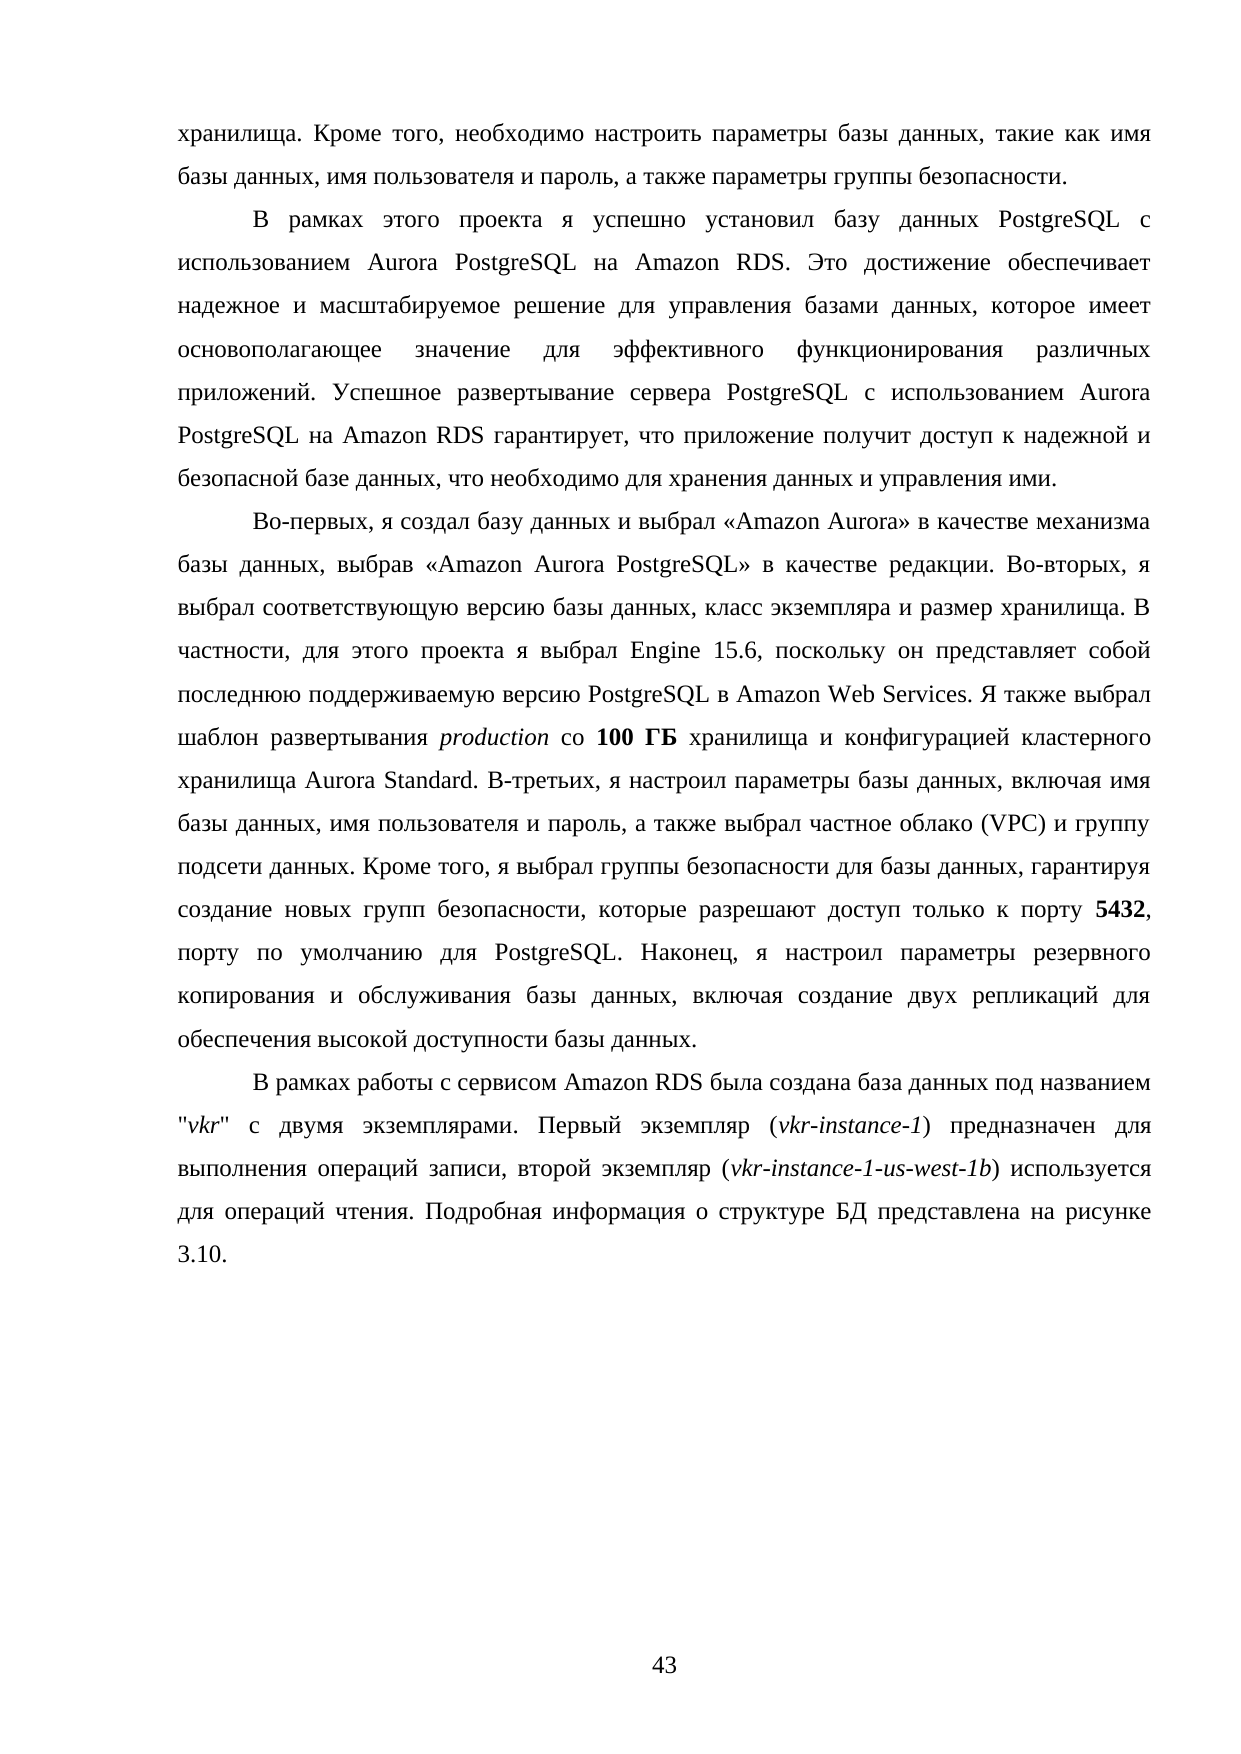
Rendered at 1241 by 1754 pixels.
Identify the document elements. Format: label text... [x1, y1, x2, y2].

text В рамках работы с сервисом Amazon RDS была создана база данных под названием "vkr" с двумя экземплярами. Первый экземпляр (vkr-instance-1) предназначен для выполнения операций записи, второй экземпляр (vkr-instance-1-us-west-1b) используется для операций чтения. Подробная информация о структуре БД представлена на рисунке 3.10. [177, 1067, 1152, 1268]
text В рамках этого проекта я успешно установил базу данных PostgreSQL с использованием Aurora PostgreSQL на Amazon RDS. Это достижение обеспечивает надежное и масштабируемое решение для управления базами данных, которое имеет основополагающее значение для эффективного функционирования различных приложений. Успешное развертывание сервера PostgreSQL с использованием Aurora PostgreSQL на Amazon RDS гарантирует, что приложение получит доступ к надежной и безопасной базе данных, что необходимо для хранения данных и управления ими. [177, 204, 1152, 492]
text Во-первых, я создал базу данных и выбрал «Amazon Aurora» в качестве механизма базы данных, выбрав «Amazon Aurora PostgreSQL» в качестве редакции. Во-вторых, я выбрал соответствующую версию базы данных, класс экземпляра и размер хранилища. В частности, для этого проекта я выбрал Engine 15.6, поскольку он представляет собой последнюю поддерживаемую версию PostgreSQL в Amazon Web Services. Я также выбрал шаблон развертывания production со 100 ГБ хранилища и конфигурацией кластерного хранилища Aurora Standard. В-третьих, я настроил параметры базы данных, включая имя базы данных, имя пользователя и пароль, а также выбрал частное облако (VPC) и группу подсети данных. Кроме того, я выбрал группы безопасности для базы данных, гарантируя создание новых групп безопасности, которые разрешают доступ только к порту 5432, порту по умолчанию для PostgreSQL. Наконец, я настроил параметры резервного копирования и обслуживания базы данных, включая создание двух репликаций для обеспечения высокой доступности базы данных. [177, 506, 1152, 1052]
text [177, 118, 1152, 190]
